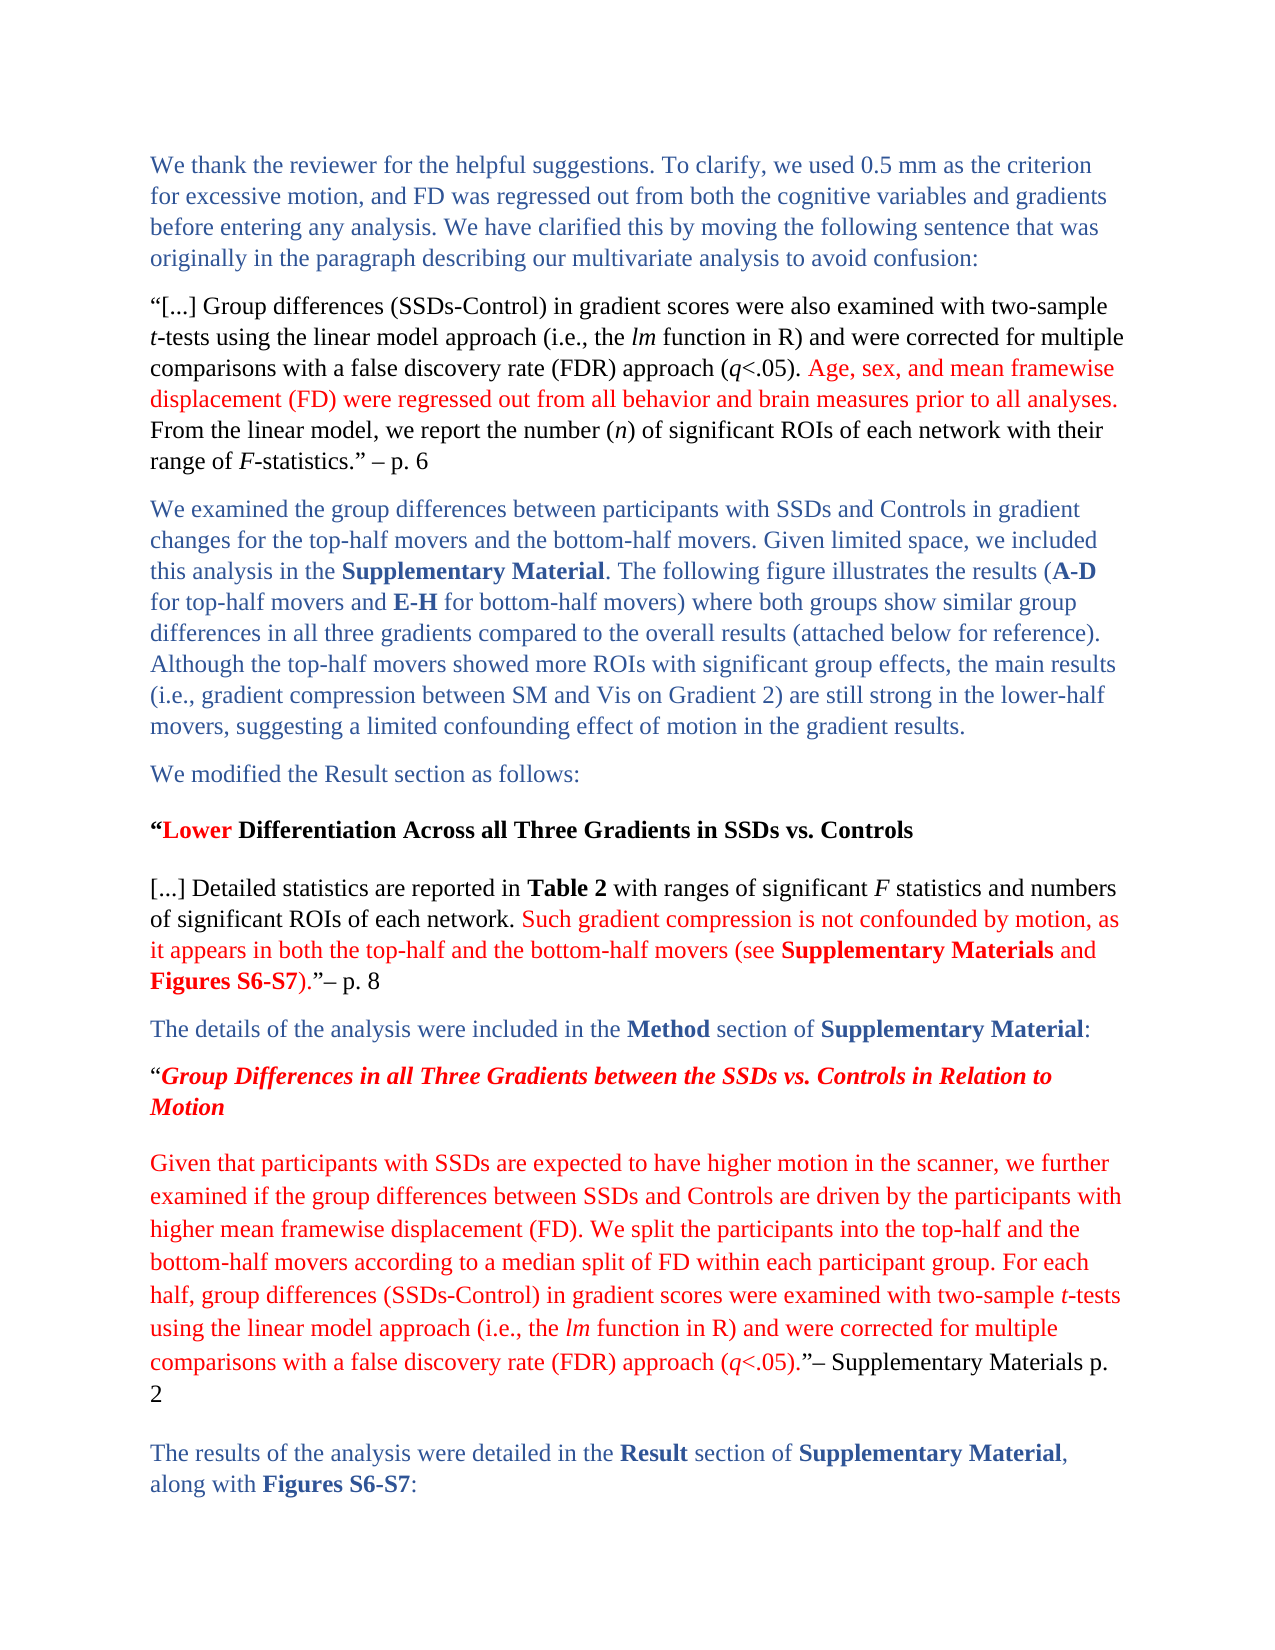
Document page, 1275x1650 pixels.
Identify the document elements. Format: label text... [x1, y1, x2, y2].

text We thank the reviewer for the helpful suggestions. To clarify, we used 0.5 mm as the criterion for excessive motion, and FD was regressed out from both the cognitive variables and gradients before entering any analysis. We have clarified this by moving the following sentence that was originally in the paragraph describing our multivariate analysis to avoid confusion: [150, 150, 1125, 272]
text Given that participants with SSDs are expected to have higher motion in the scanner, we further examined if the group differences between SSDs and Controls are driven by the participants with higher mean framewise displacement (FD). We split the participants into the top-half and the bottom-half movers according to a median split of FD within each participant group. For each half, group differences (SSDs-Control) in gradient scores were examined with two-sample t-tests using the linear model approach (i.e., the lm function in R) and were corrected for multiple comparisons with a false discovery rate (FDR) approach (q<.05).”– Supplementary Materials p. 2 [150, 1148, 1125, 1408]
text “[...] Group differences (SSDs-Control) in gradient scores were also examined with two-sample t-tests using the linear model approach (i.e., the lm function in R) and were corrected for multiple comparisons with a false discovery rate (FDR) approach (q<.05). Age, sex, and mean framewise displacement (FD) were regressed out from all behavior and brain measures prior to all analyses. From the linear model, we report the number (n) of significant ROIs of each network with their range of F-statistics.” – p. 6 [150, 291, 1125, 475]
text We modified the Result section as follows: [150, 759, 1125, 787]
text The details of the analysis were included in the Method section of Supplementary Material: [150, 1014, 1125, 1042]
text “Lower Differentiation Across all Three Gradients in SSDs vs. Controls [150, 815, 1125, 843]
text We examined the group differences between participants with SSDs and Controls in gradient changes for the top-half movers and the bottom-half movers. Given limited space, we included this analysis in the Supplementary Material. The following figure illustrates the results (A-D for top-half movers and E-H for bottom-half movers) where both groups show similar group differences in all three gradients compared to the overall results (attached below for reference). Although the top-half movers showed more ROIs with significant group effects, the main results (i.e., gradient compression between SM and Vis on Gradient 2) are still strong in the lower-half movers, suggesting a limited confounding effect of motion in the gradient results. [150, 494, 1125, 740]
text The results of the analysis were detailed in the Result section of Supplementary Material, along with Figures S6-S7: [150, 1438, 1125, 1497]
text “Group Differences in all Three Gradients between the SSDs vs. Controls in Relation to Motion [150, 1061, 1125, 1121]
text [...] Detailed statistics are reported in Table 2 with ranges of significant F statistics and numbers of significant ROIs of each network. Such gradient compression is not confounded by motion, as it appears in both the top-half and the bottom-half movers (see Supplementary Materials and Figures S6-S7).”– p. 8 [150, 873, 1125, 995]
